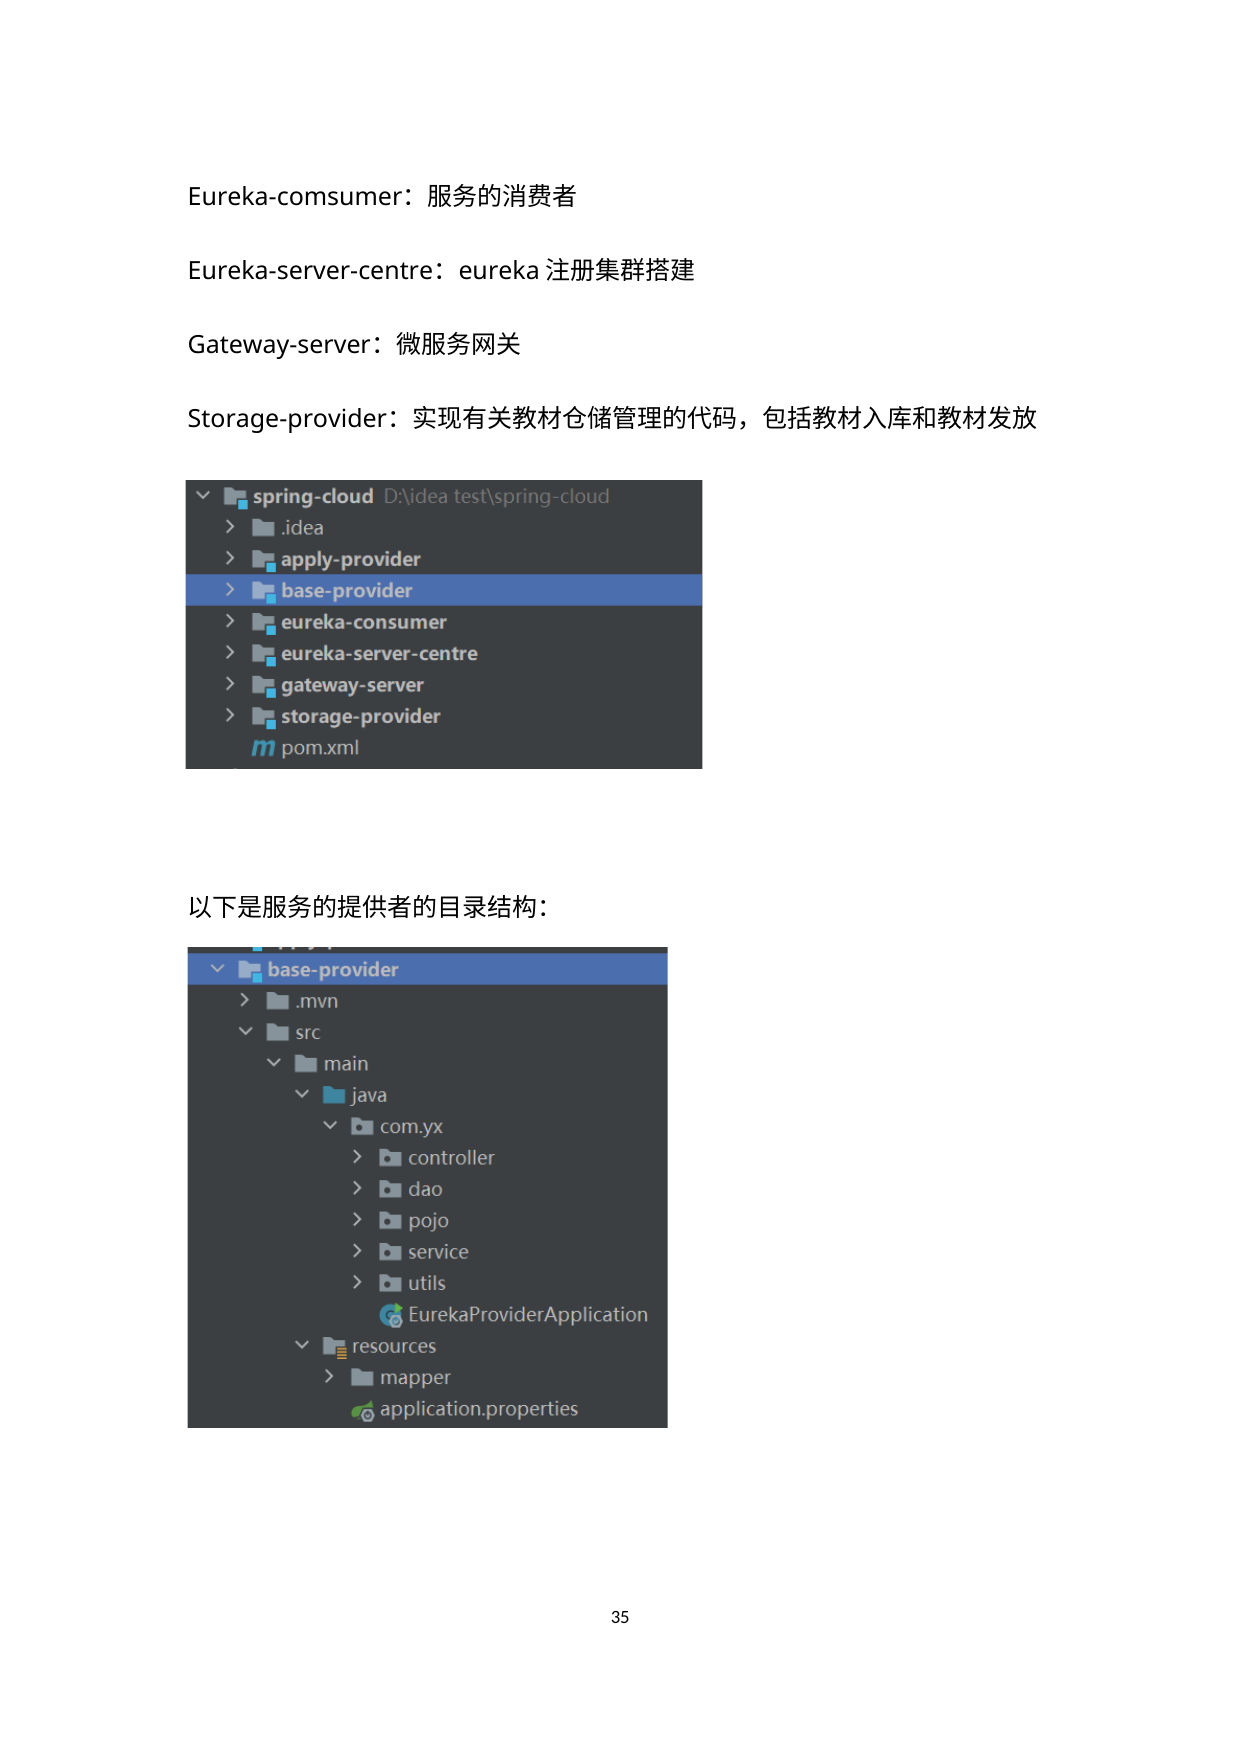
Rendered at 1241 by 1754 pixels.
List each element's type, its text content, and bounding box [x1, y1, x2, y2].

picture [185, 480, 703, 769]
text 以下是服务的提供者的目录结构： [187, 873, 1053, 938]
text Eureka-comsumer：服务的消费者 [187, 162, 1053, 227]
text Gateway-server：微服务网关 [187, 310, 1053, 375]
text Storage-provider：实现有关教材仓储管理的代码，包括教材入库和教材发放 [187, 384, 1053, 449]
text Eureka-server-centre：eureka注册集群搭建 [187, 236, 1053, 301]
picture [187, 947, 668, 1428]
